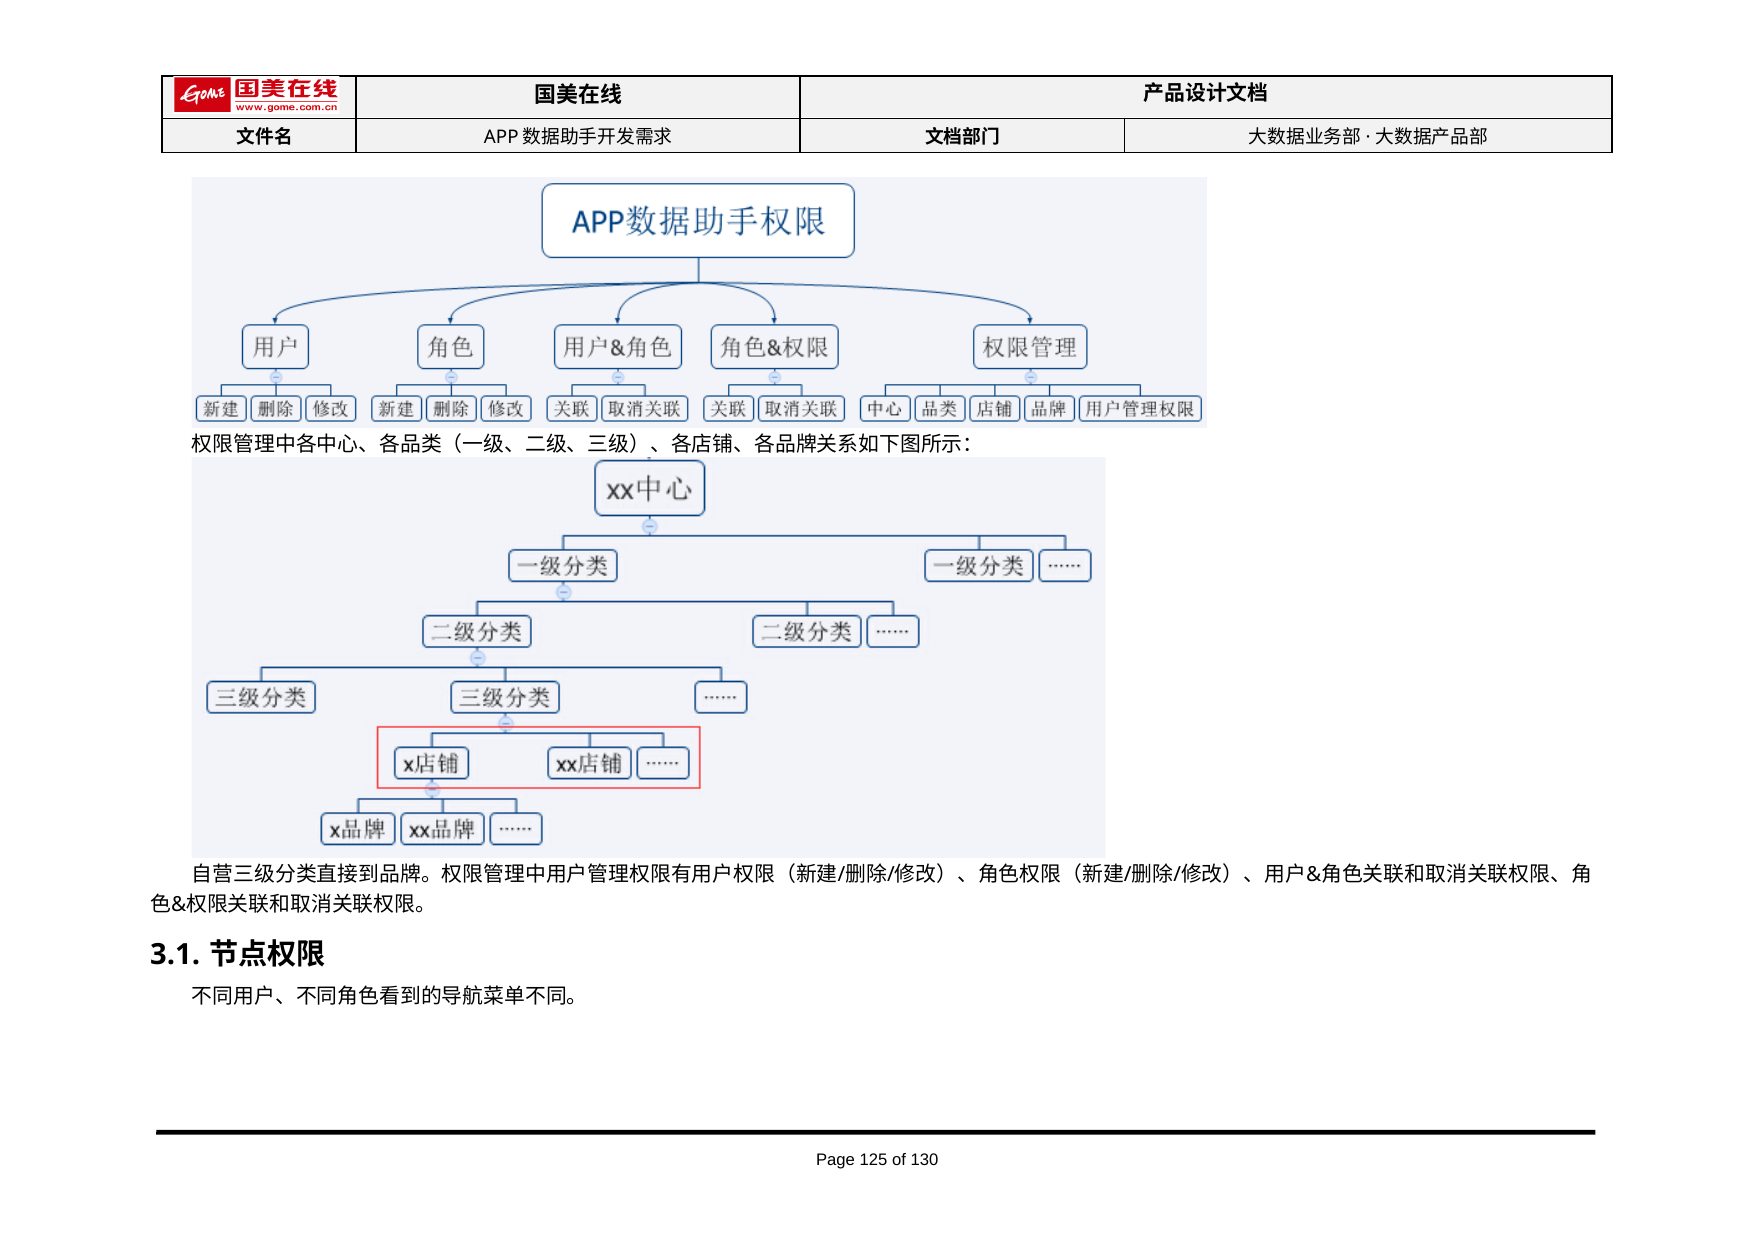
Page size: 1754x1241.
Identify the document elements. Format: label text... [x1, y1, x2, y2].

picture [173, 76, 340, 114]
text 权限管理中各中心、各品类（一级、二级、三级）、各店铺、各品牌关系如下图所示： [150, 427, 1604, 457]
subtitle 节点权限 [150, 931, 1604, 973]
picture [191, 457, 1106, 858]
text 不同用户、不同角色看到的导航菜单不同。 [150, 979, 1604, 1009]
text 自营三级分类直接到品牌。权限管理中用户管理权限有用户权限（新建/删除/修改）、角色权限（新建/删除/修改）、用户&角色关联和取消关联权限、角色&权限关联和取消关联权限。 [150, 857, 1604, 918]
picture [191, 177, 1207, 428]
